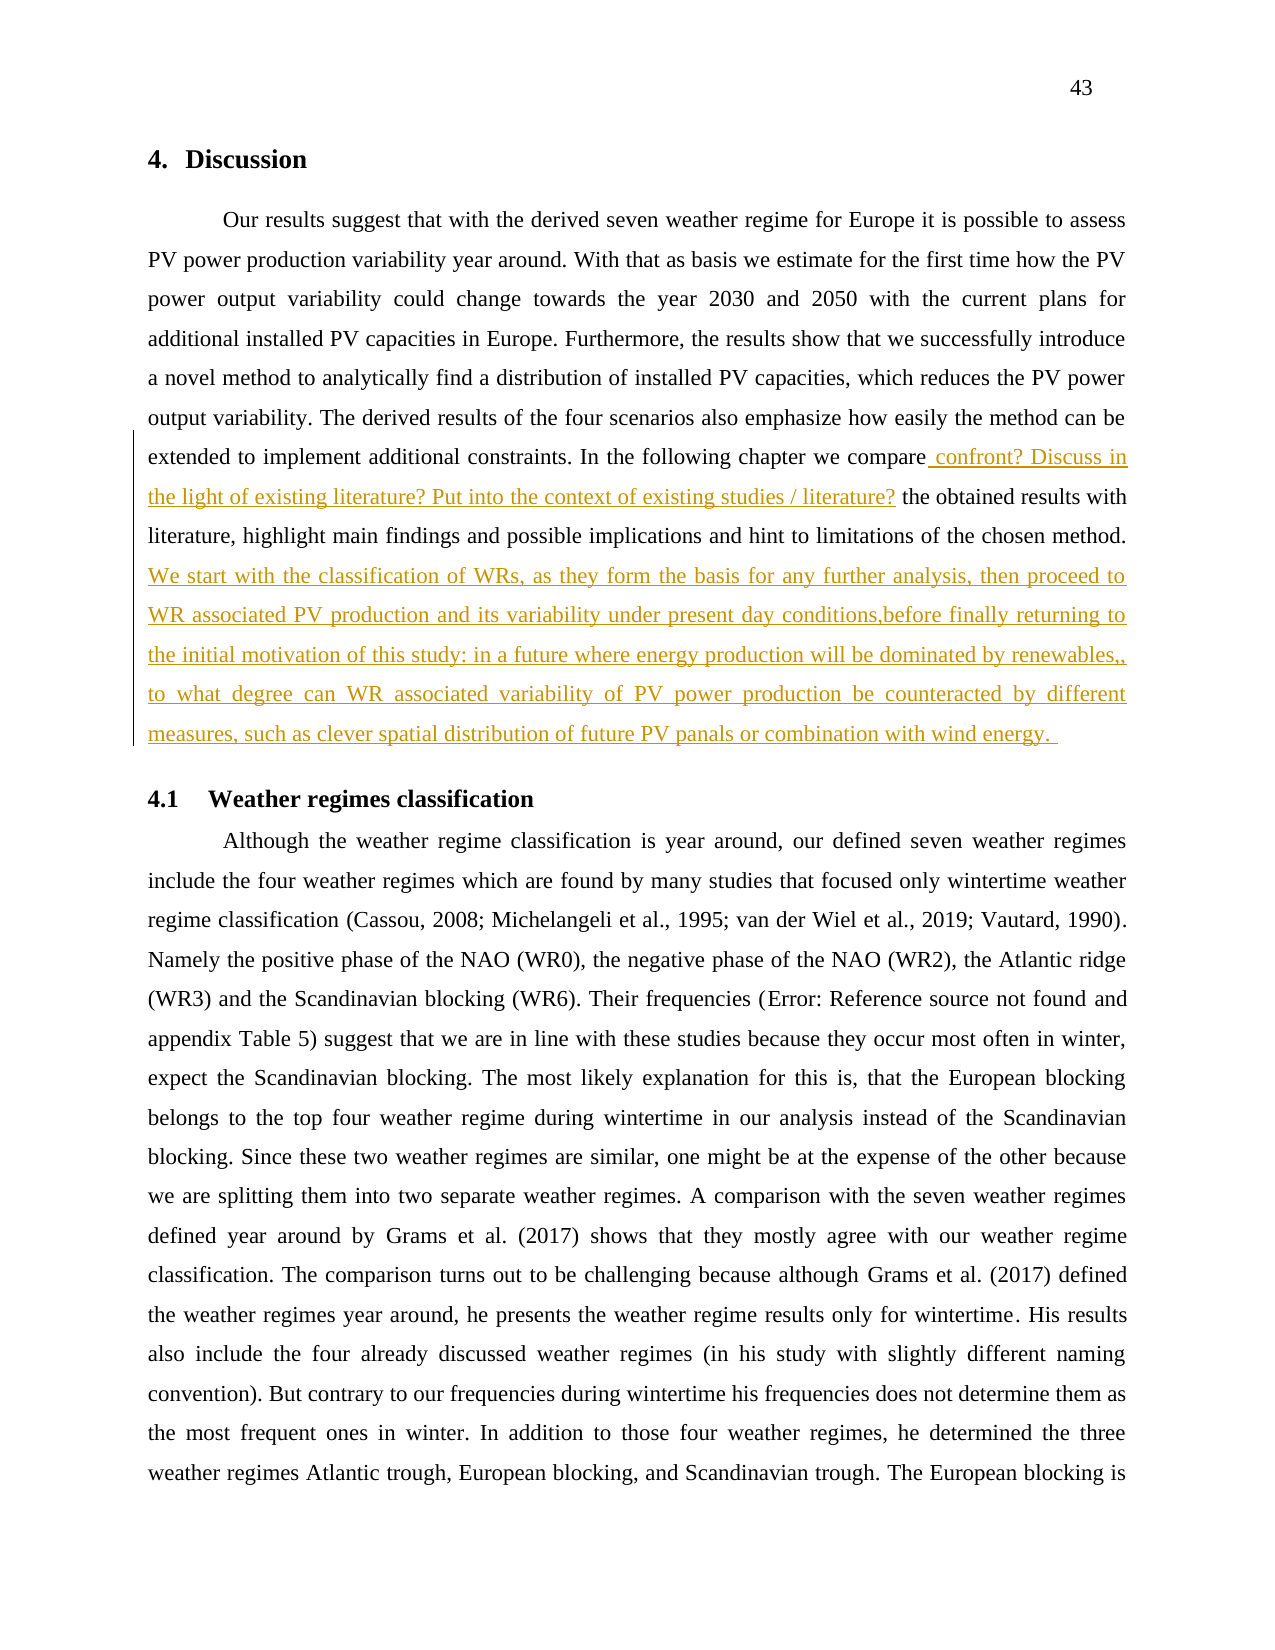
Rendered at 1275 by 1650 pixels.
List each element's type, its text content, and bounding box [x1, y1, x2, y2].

text Our results suggest that with the derived seven weather regime for Europe it is possible to assess PV power production variability year around. With that as basis we estimate for the first time how the PV power output variability could change towards the year 2030 and 2050 with the current plans for additional installed PV capacities in Europe. Furthermore, the results show that we successfully introduce a novel method to analytically find a distribution of installed PV capacities, which reduces the PV power output variability. The derived results of the four scenarios also emphasize how easily the method can be extended to implement additional constraints. In the following chapter we compare the obtained results with literature, highlight main findings and possible implications and hint to limitations of the chosen method. [148, 206, 1127, 585]
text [148, 827, 1127, 1485]
subtitle Discussion [148, 143, 1127, 174]
subtitle Weather regimes classification [147, 784, 1127, 813]
